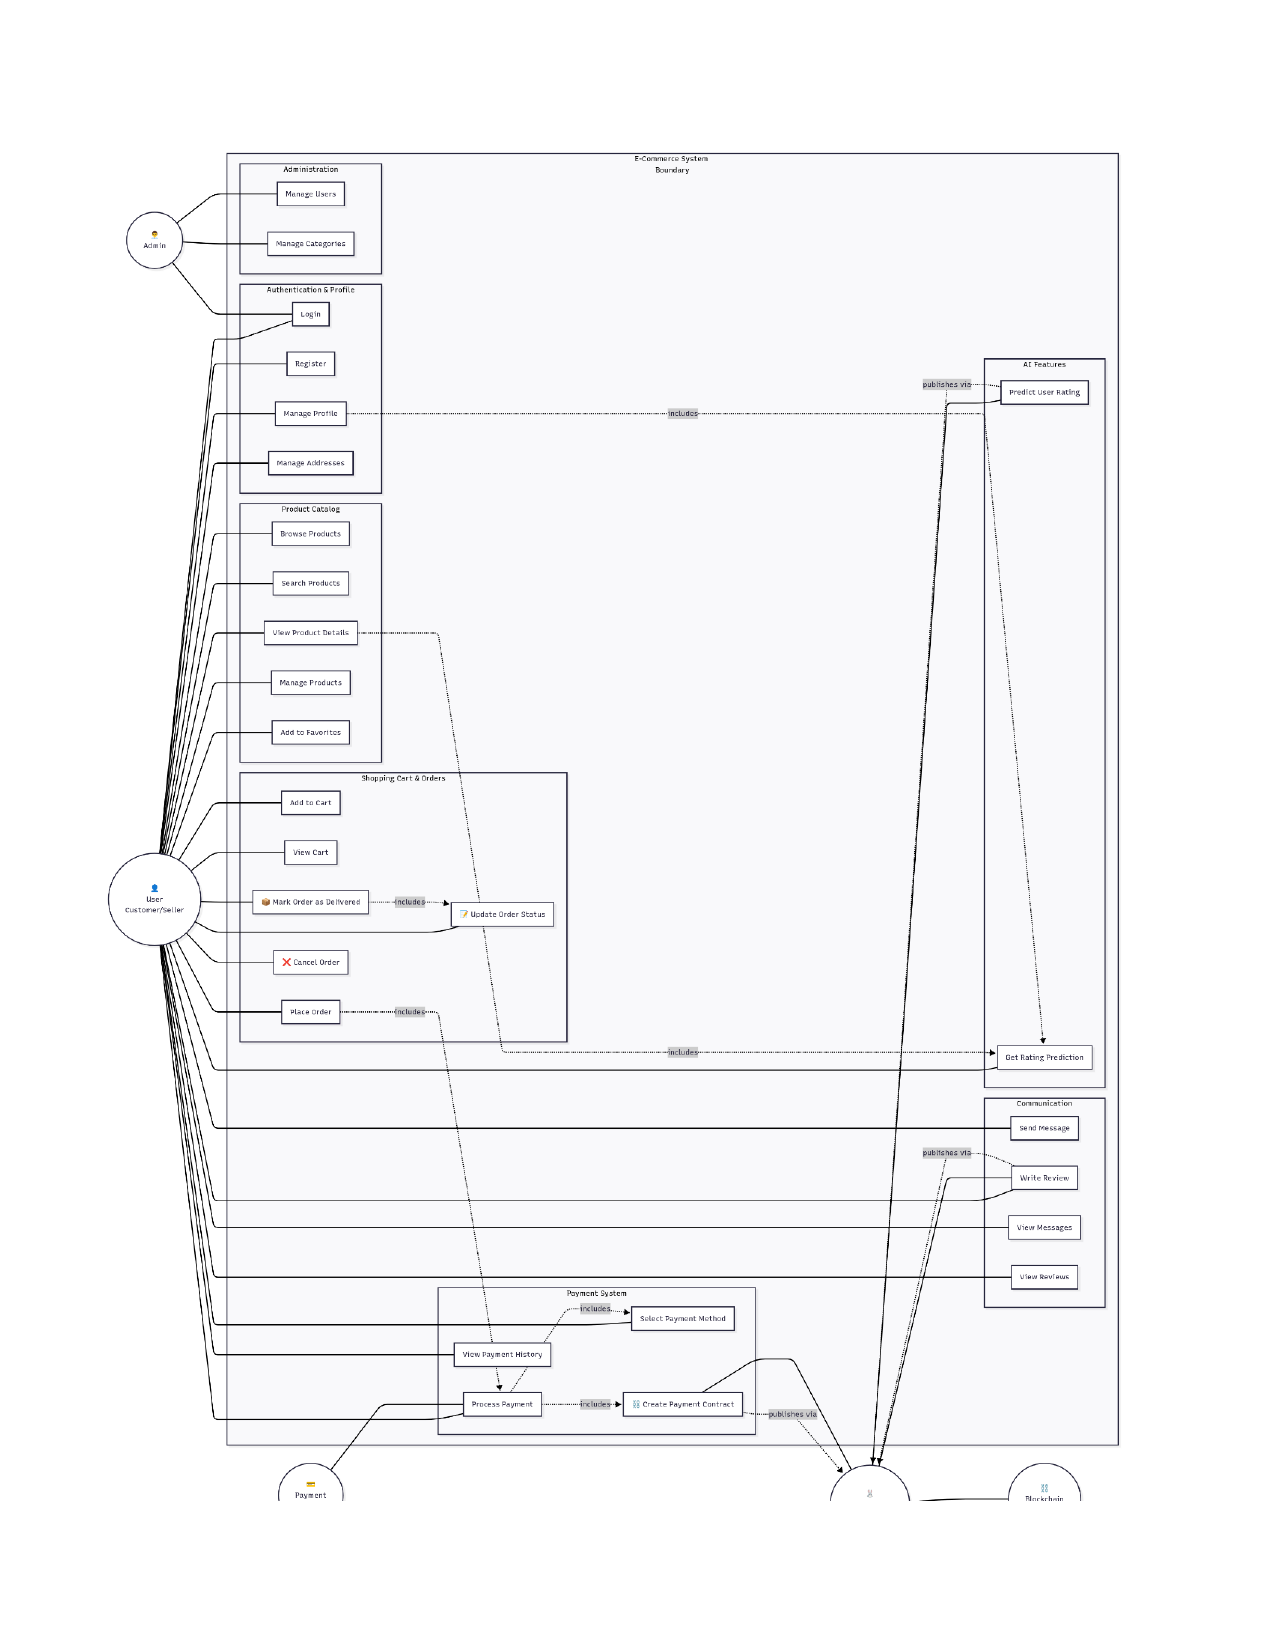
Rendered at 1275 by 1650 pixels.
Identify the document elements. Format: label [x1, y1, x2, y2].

picture [104, 150, 1125, 1501]
